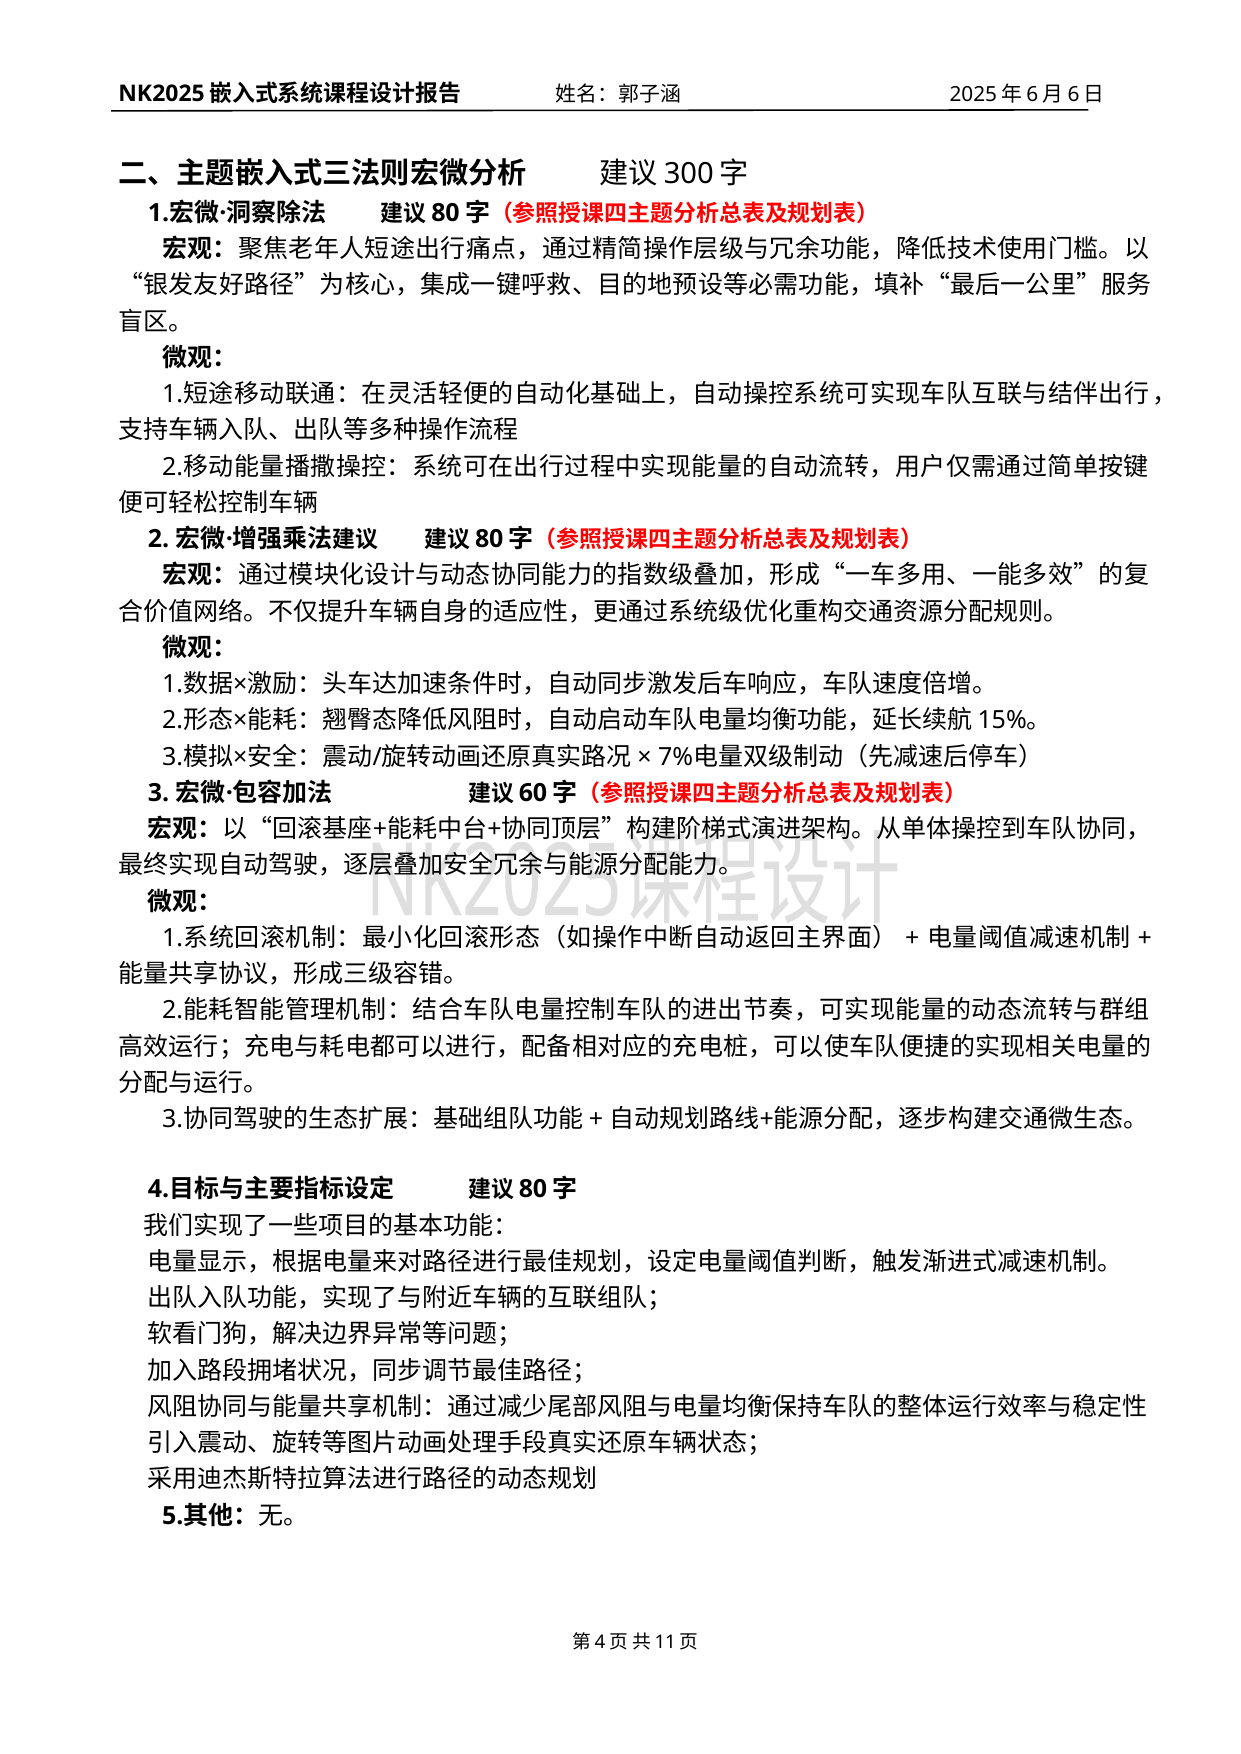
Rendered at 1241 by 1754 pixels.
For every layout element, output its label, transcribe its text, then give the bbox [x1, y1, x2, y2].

text 1.短途移动联通：在灵活轻便的自动化基础上，自动操控系统可实现车队互联与结伴出行，支持车辆入队、出队等多种操作流程 [118, 374, 1152, 446]
text 电量显示，根据电量来对路径进行最佳规划，设定电量阈值判断，触发渐进式减速机制。 [118, 1241, 1152, 1278]
text 二、主题嵌入式三法则宏微分析 建议300字 [118, 150, 1152, 192]
text 软看门狗，解决边界异常等问题； [118, 1314, 1152, 1350]
text 微观： [118, 627, 1152, 664]
text 宏观：聚焦老年人短途出行痛点，通过精简操作层级与冗余功能，降低技术使用门槛。以“银发友好路径”为核心，集成一键呼救、目的地预设等必需功能，填补“最后一公里”服务盲区。 [118, 229, 1152, 337]
text 1.系统回滚机制：最小化回滚形态（如操作中断自动返回主界面） + 电量阈值减速机制 + 能量共享协议，形成三级容错。 [118, 917, 1152, 990]
text 宏观：通过模块化设计与动态协同能力的指数级叠加，形成“一车多用、一能多效”的复合价值网络。不仅提升车辆自身的适应性，更通过系统级优化重构交通资源分配规则。 [118, 555, 1152, 627]
text 2. 宏微·增强乘法建议 建议80字（参照授课四主题分析总表及规划表） [118, 519, 1152, 555]
text 风阻协同与能量共享机制：通过减少尾部风阻与电量均衡保持车队的整体运行效率与稳定性 [118, 1386, 1152, 1423]
text 引入震动、旋转等图片动画处理手段真实还原车辆状态； [118, 1423, 1152, 1459]
text 采用迪杰斯特拉算法进行路径的动态规划 [118, 1459, 1152, 1495]
text 1.数据×激励：头车达加速条件时，自动同步激发后车响应，车队速度倍增。 [118, 664, 1152, 700]
text 3.协同驾驶的生态扩展：基础组队功能 + 自动规划路线+能源分配，逐步构建交通微生态。 [118, 1099, 1152, 1135]
text 3. 宏微·包容加法 建议60字（参照授课四主题分析总表及规划表） [118, 772, 1152, 809]
text 出队入队功能，实现了与附近车辆的互联组队； [118, 1278, 1152, 1314]
text 我们实现了一些项目的基本功能： [118, 1205, 1152, 1241]
text 宏观：以“回滚基座+能耗中台+协同顶层”构建阶梯式演进架构。从单体操控到车队协同，最终实现自动驾驶，逐层叠加安全冗余与能源分配能力。 [118, 809, 1152, 881]
text 2.形态×能耗：翘臀态降低风阻时，自动启动车队电量均衡功能，延长续航15%。 [118, 700, 1152, 736]
text 微观： [118, 881, 1152, 917]
text 5.其他：无。 [118, 1495, 1152, 1531]
text 3.模拟×安全：震动/旋转动画还原真实路况 × 7%电量双级制动（先减速后停车） [118, 736, 1152, 772]
text 2.移动能量播撒操控：系统可在出行过程中实现能量的自动流转，用户仅需通过简单按键便可轻松控制车辆 [118, 446, 1152, 519]
text 微观： [118, 337, 1152, 374]
text 1.宏微·洞察除法 建议80字（参照授课四主题分析总表及规划表） [118, 192, 1152, 229]
text 2.能耗智能管理机制：结合车队电量控制车队的进出节奏，可实现能量的动态流转与群组高效运行；充电与耗电都可以进行，配备相对应的充电桩，可以使车队便捷的实现相关电量的分配与运行。 [118, 990, 1152, 1099]
text 加入路段拥堵状况，同步调节最佳路径； [118, 1350, 1152, 1386]
text 4.目标与主要指标设定 建议80字 [118, 1169, 1152, 1205]
